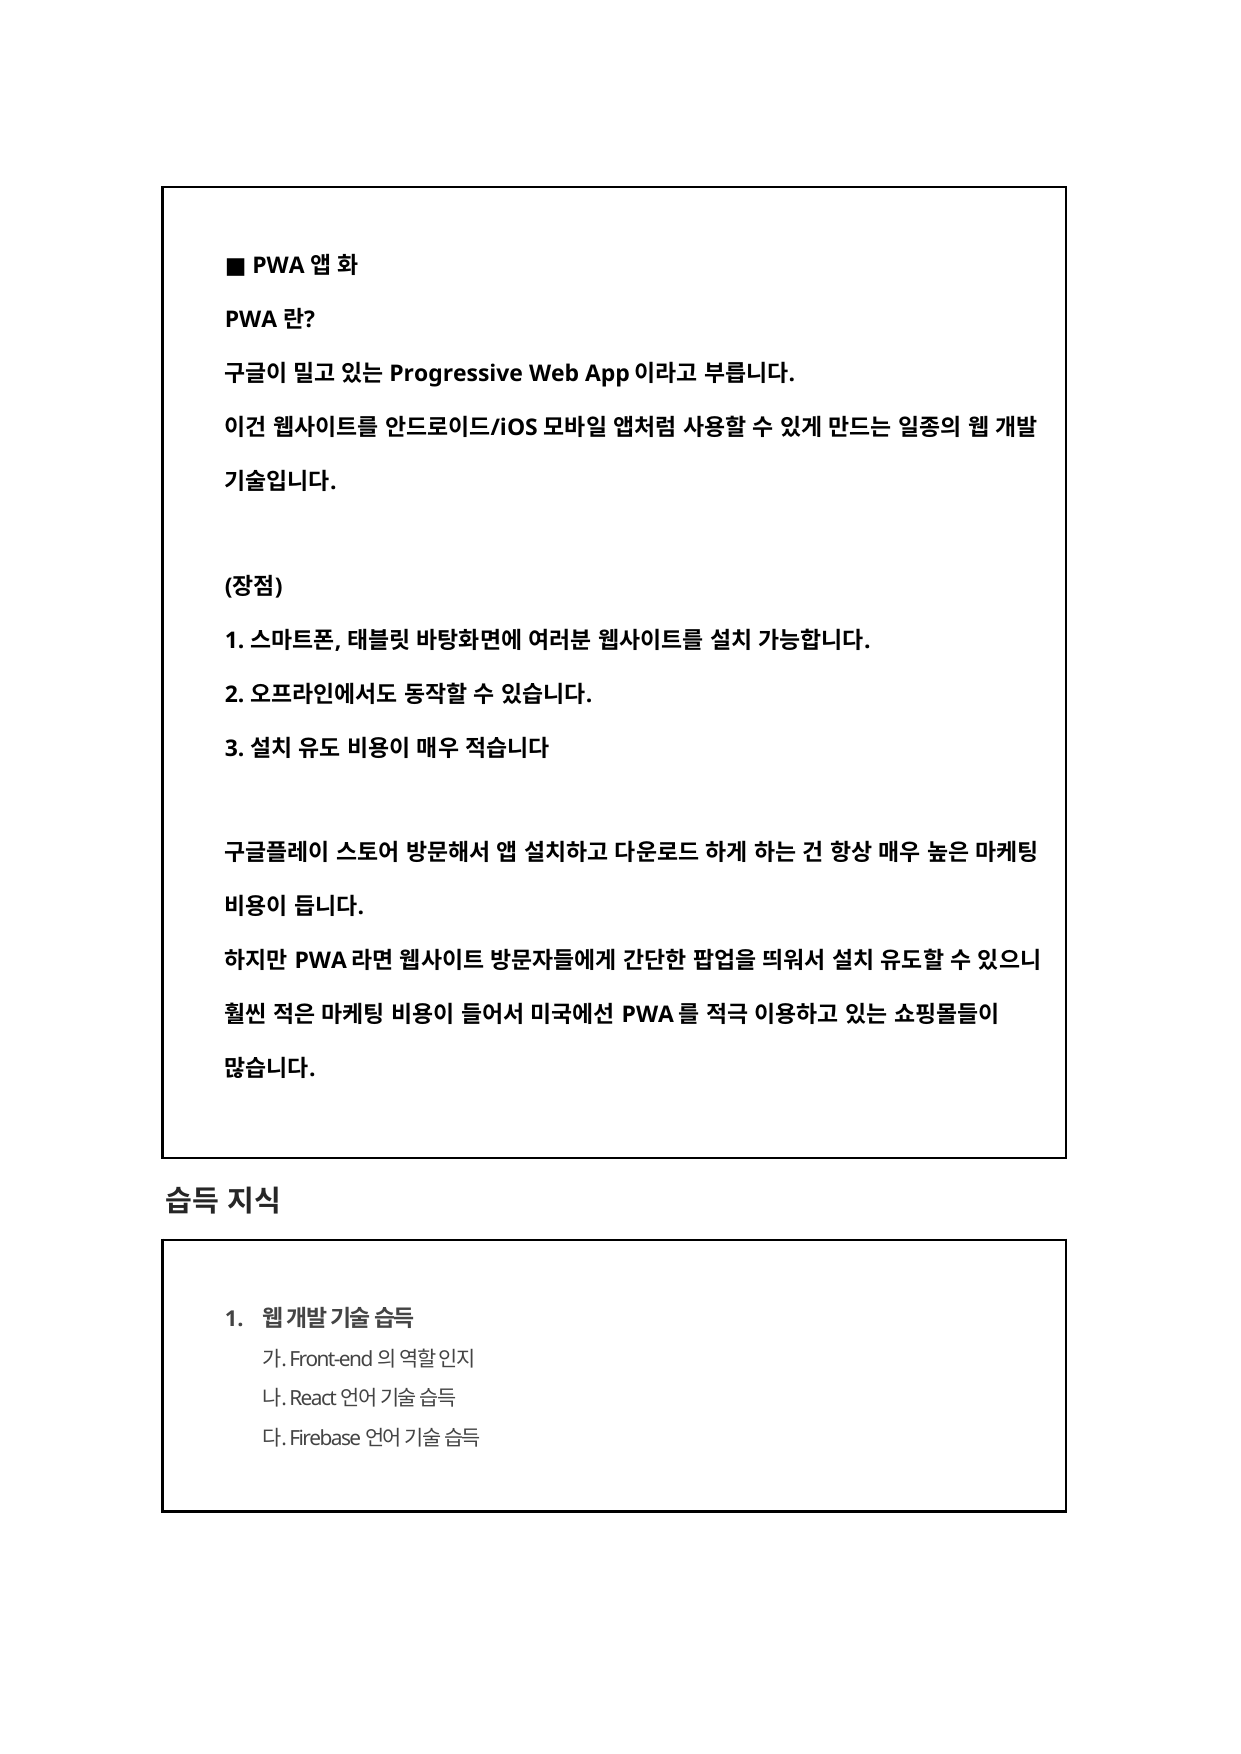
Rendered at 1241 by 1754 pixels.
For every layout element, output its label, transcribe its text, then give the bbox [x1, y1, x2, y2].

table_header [164, 188, 1065, 1157]
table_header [164, 1241, 1065, 1510]
subtitle 습득 지식 [165, 1184, 1075, 1218]
